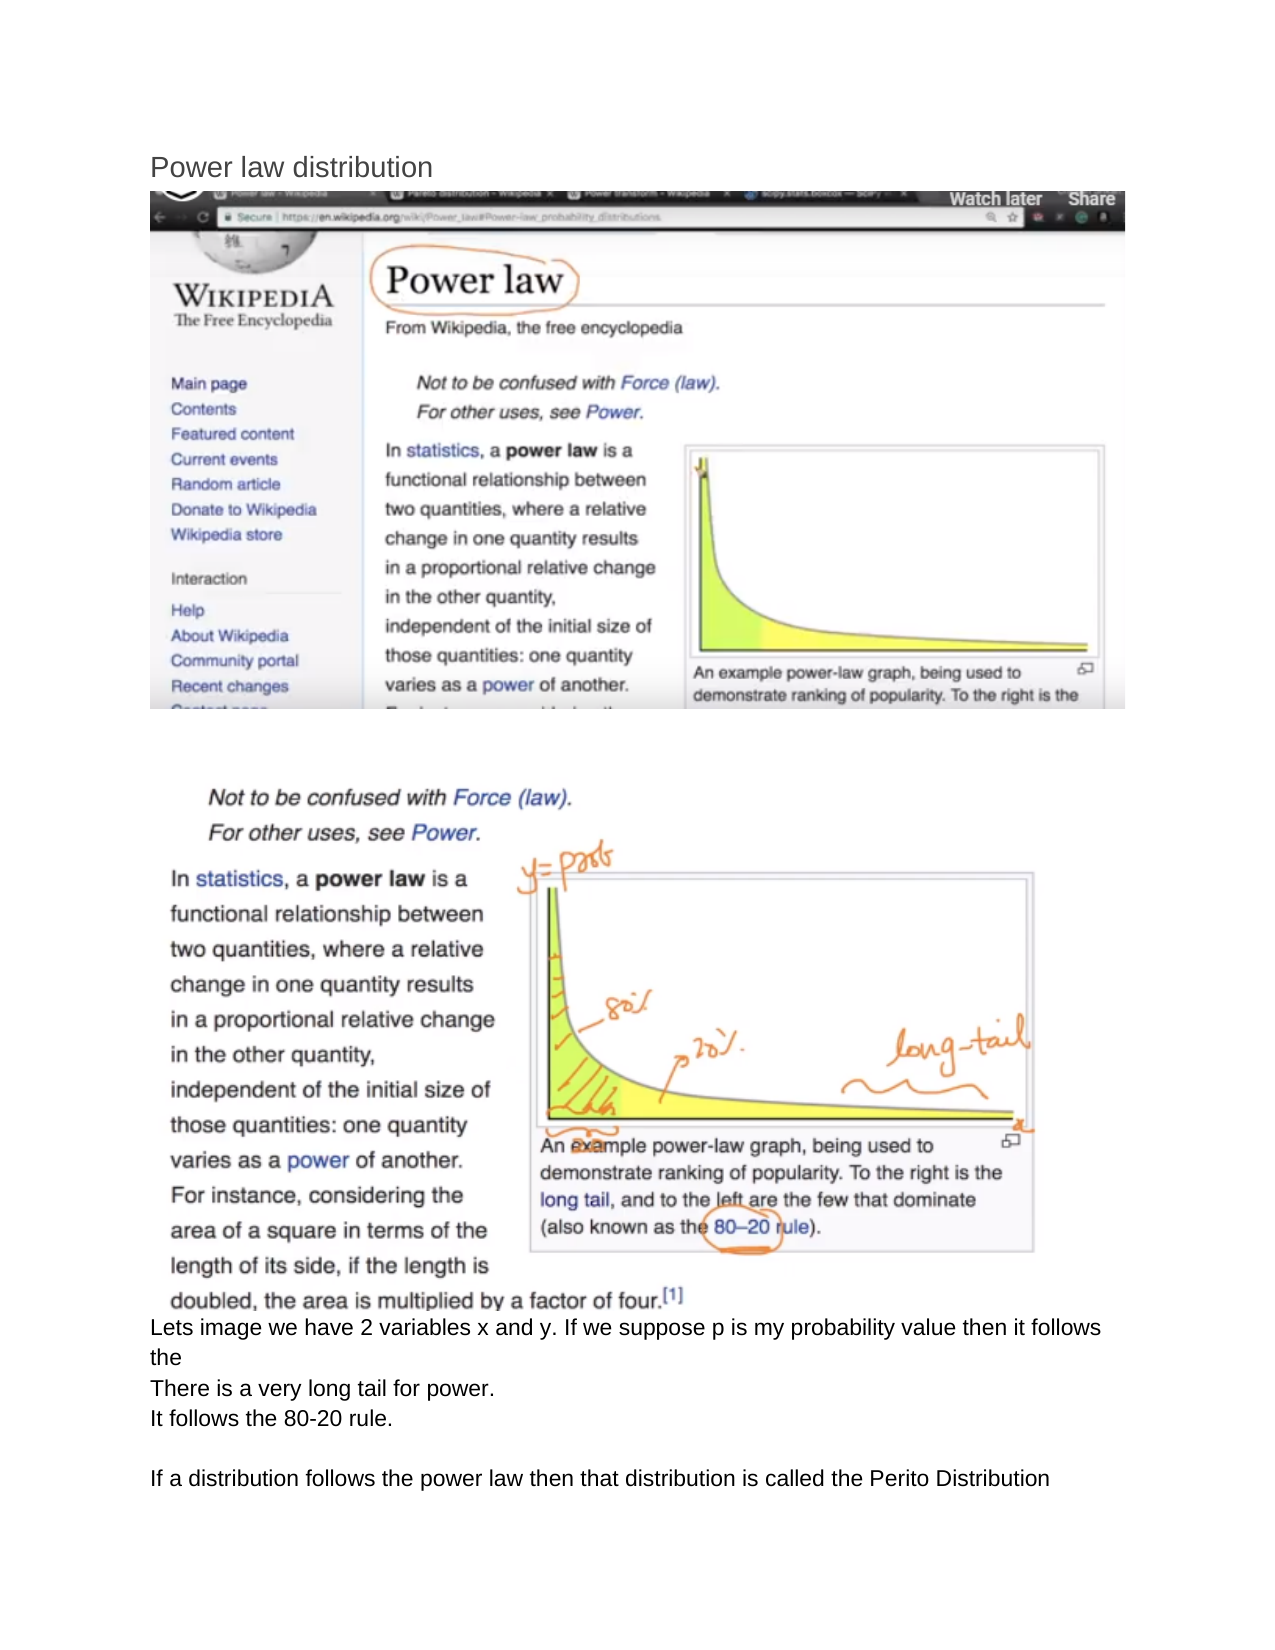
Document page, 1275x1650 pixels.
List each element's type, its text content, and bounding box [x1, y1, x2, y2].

text It follows the 80-20 rule. [150, 1405, 1125, 1431]
text There is a very long tail for power. [150, 1374, 1125, 1401]
picture [150, 191, 1125, 709]
subtitle Power law distribution [150, 150, 1125, 183]
picture [150, 772, 1054, 1311]
text Lets image we have 2 variables x and y. If we suppose p is my probability value then it follows the [150, 1314, 1125, 1371]
text If a distribution follows the power law then that distribution is called the Perito Distribution [150, 1465, 1125, 1492]
